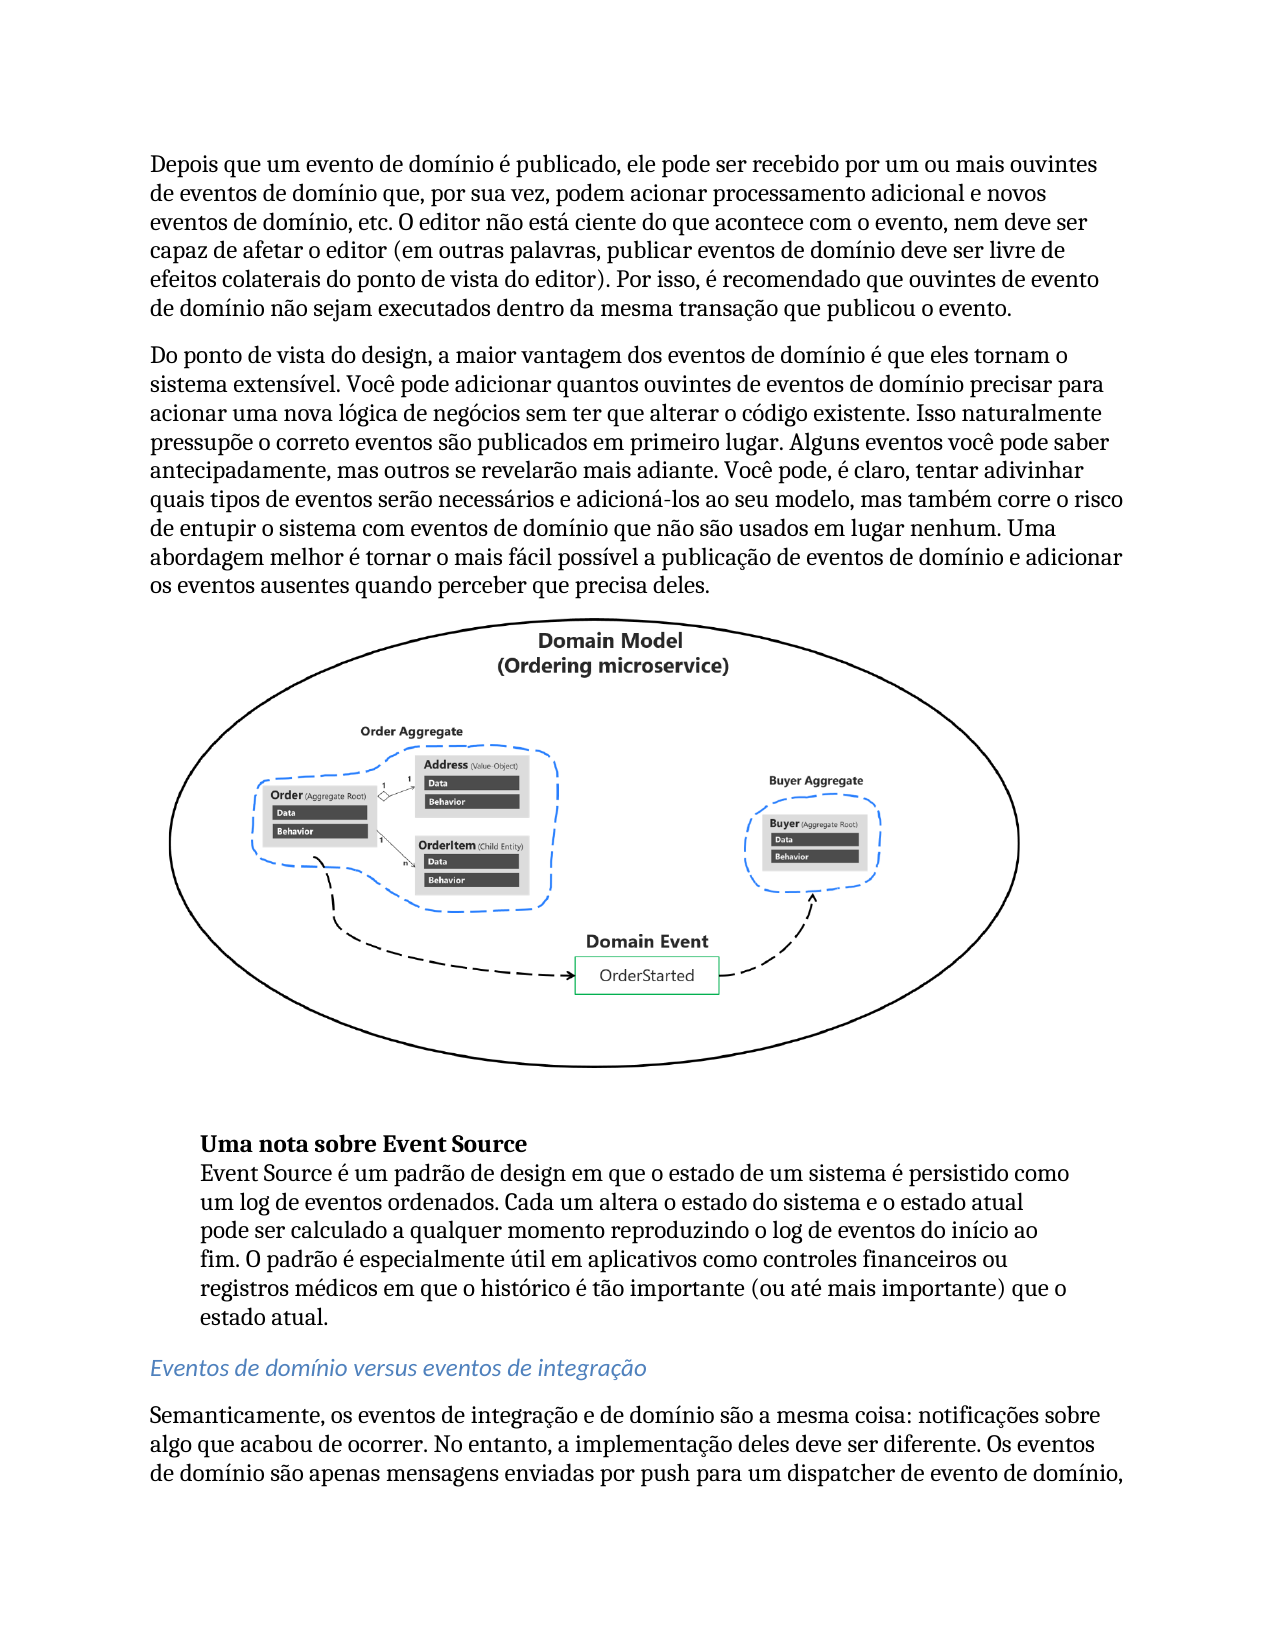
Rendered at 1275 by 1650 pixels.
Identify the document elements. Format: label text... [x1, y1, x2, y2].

text Do ponto de vista do design, a maior vantagem dos eventos de domínio é que eles tornam o sistema extensível. Você pode adicionar quantos ouvintes de eventos de domínio precisar para acionar uma nova lógica de negócios sem ter que alterar o código existente. Isso naturalmente pressupõe o correto eventos são publicados em primeiro lugar. Alguns eventos você pode saber antecipadamente, mas outros se revelarão mais adiante. Você pode, é claro, tentar adivinhar quais tipos de eventos serão necessários e adicioná-los ao seu modelo, mas também corre o risco de entupir o sistema com eventos de domínio que não são usados em lugar nenhum. Uma abordagem melhor é tornar o mais fácil possível a publicação de eventos de domínio e adicionar os eventos ausentes quando perceber que precisa deles. [150, 341, 1125, 600]
text Depois que um evento de domínio é publicado, ele pode ser recebido por um ou mais ouvintes de eventos de domínio que, por sua vez, podem acionar processamento adicional e novos eventos de domínio, etc. O editor não está ciente do que acontece com o evento, nem deve ser capaz de afetar o editor (em outras palavras, publicar eventos de domínio deve ser livre de efeitos colaterais do ponto de vista do editor). Por isso, é recomendado que ouvintes de evento de domínio não sejam executados dentro da mesma transação que publicou o evento. [150, 150, 1125, 322]
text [150, 1401, 1125, 1488]
subtitle Eventos de domínio versus eventos de integração [150, 1352, 1125, 1383]
text Uma nota sobre Event Source Event Source é um padrão de design em que o estado de um sistema é persistido como um log de eventos ordenados. Cada um altera o estado do sistema e o estado atual pode ser calculado a qualquer momento reproduzindo o log de eventos do início ao fim. O padrão é especialmente útil em aplicativos como controles financeiros ou registros médicos em que o histórico é tão importante (ou até mais importante) que o estado atual. [200, 1130, 1075, 1331]
picture [168, 618, 1020, 1068]
